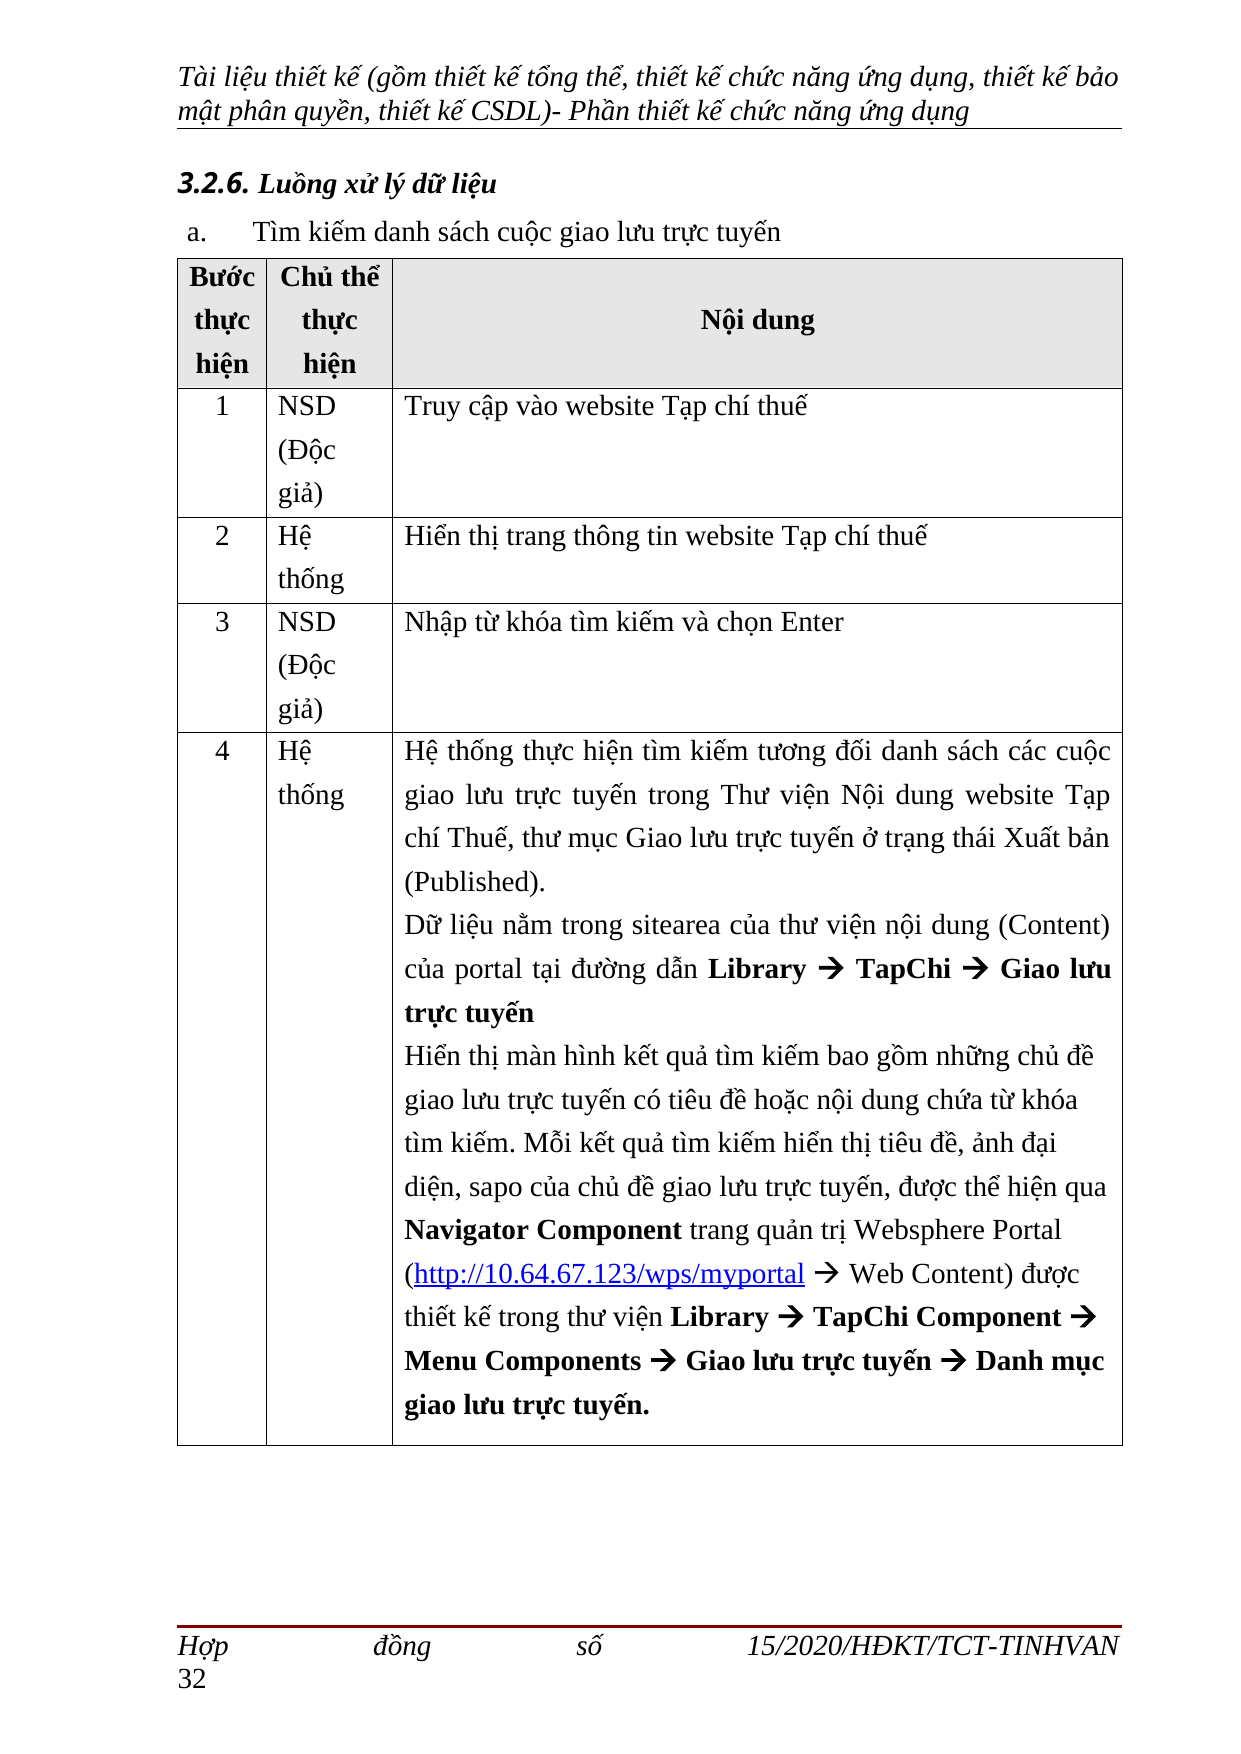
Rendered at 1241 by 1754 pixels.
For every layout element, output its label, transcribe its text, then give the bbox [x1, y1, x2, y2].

table_header Chủ thể thực hiện [267, 259, 392, 387]
table_cell 1 [178, 389, 266, 517]
table_cell NSD (Độc giả) [267, 389, 392, 517]
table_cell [393, 733, 1122, 1445]
list Tìm kiếm danh sách cuộc giao lưu trực tuyến [187, 214, 1122, 248]
table_cell Hệ thống [267, 733, 392, 1445]
table_cell 2 [178, 518, 266, 603]
table_cell 3 [178, 604, 266, 732]
table_cell 4 [178, 733, 266, 1445]
table_cell Truy cập vào website Tạp chí thuế [393, 389, 1122, 517]
subtitle Luồng xử lý dữ liệu [177, 163, 1122, 202]
table_cell NSD (Độc giả) [267, 604, 392, 732]
table_cell Hệ thống [267, 518, 392, 603]
table_header Bước thực hiện [178, 259, 266, 387]
table_cell Hiển thị trang thông tin website Tạp chí thuế [393, 518, 1122, 603]
table_header Nội dung [393, 259, 1122, 387]
table_cell Nhập từ khóa tìm kiếm và chọn Enter [393, 604, 1122, 732]
